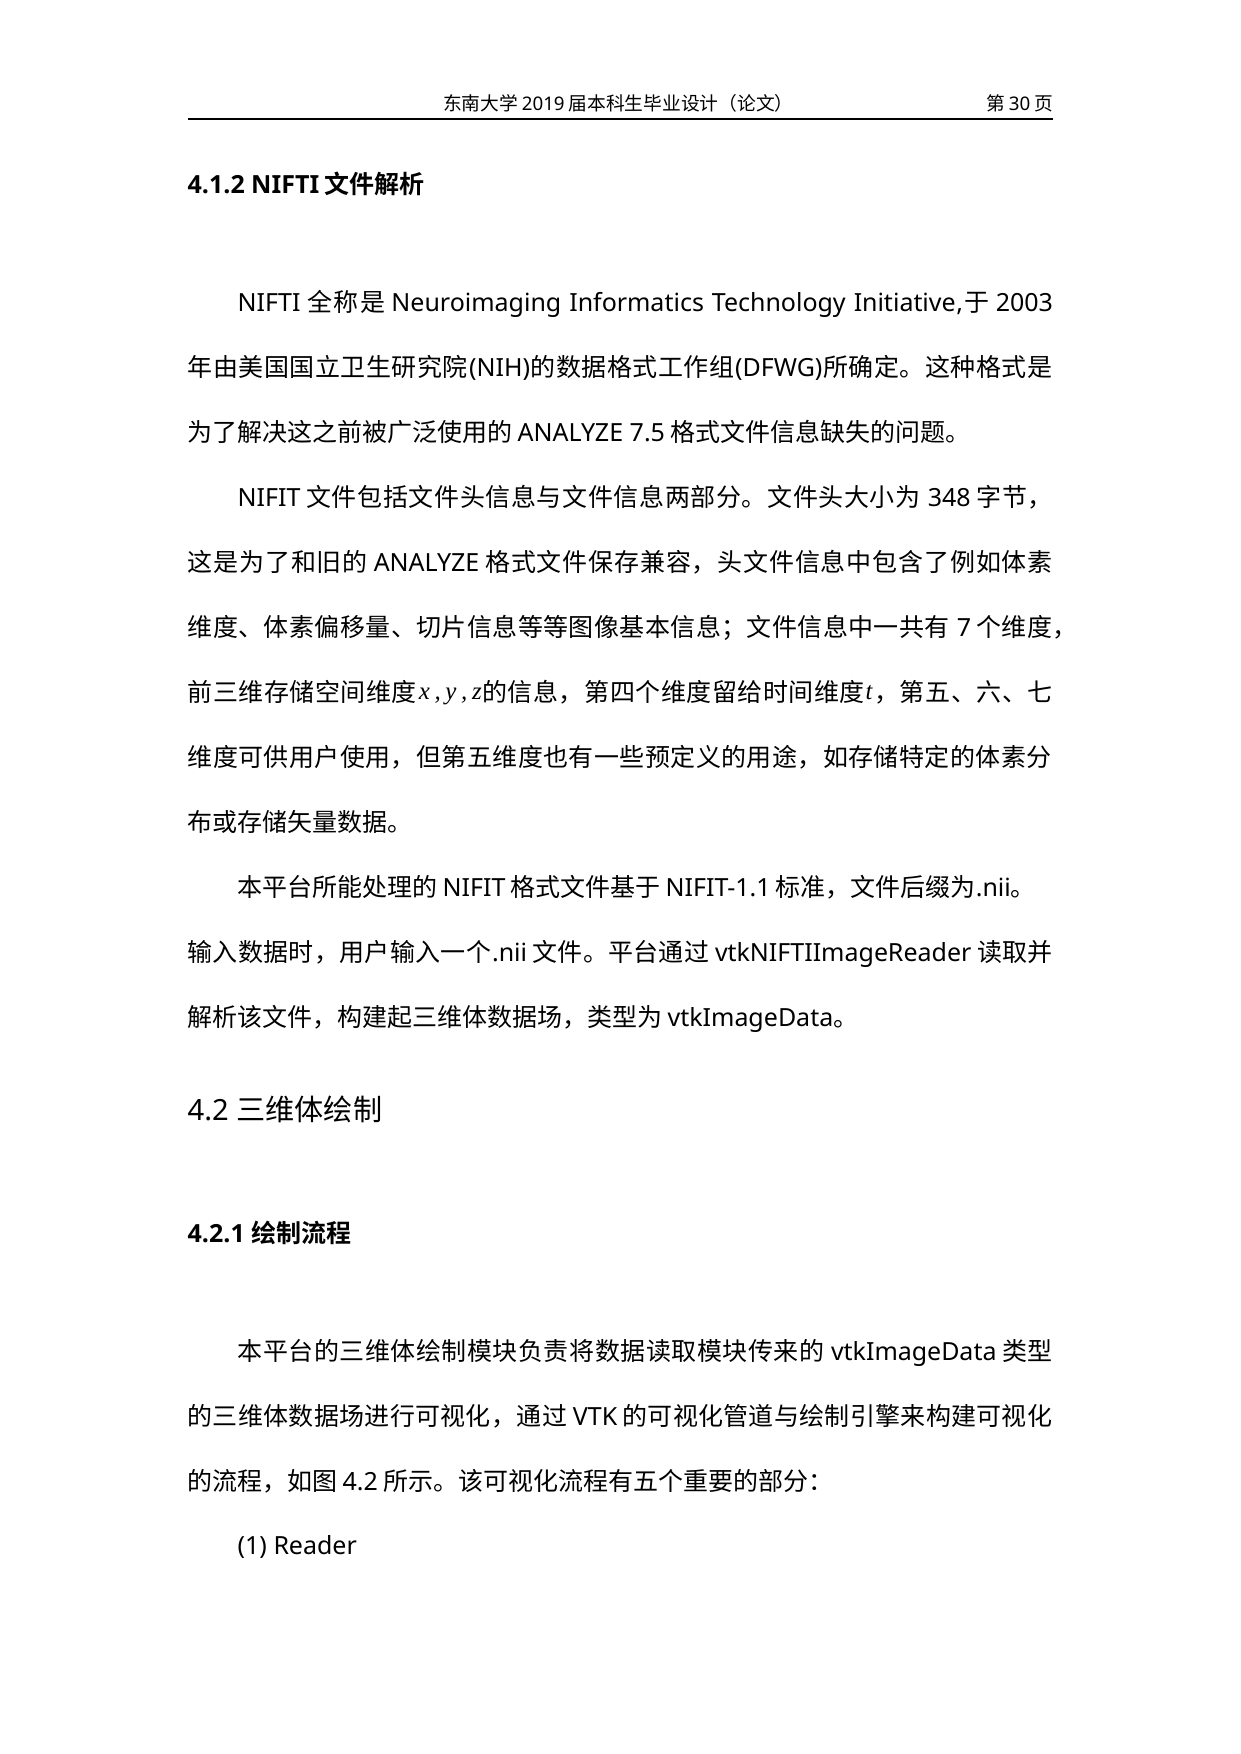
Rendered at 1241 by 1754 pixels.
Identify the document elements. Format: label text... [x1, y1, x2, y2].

text 本平台的三维体绘制模块负责将数据读取模块传来的vtkImageData类型的三维体数据场进行可视化，通过VTK的可视化管道与绘制引擎来构建可视化的流程，如图4.2所示。该可视化流程有五个重要的部分： [187, 1317, 1053, 1512]
text (1) Reader [187, 1512, 1053, 1577]
subtitle 4.2.1 绘制流程 [187, 1199, 1053, 1264]
text 输入数据时，用户输入一个.nii文件。平台通过vtkNIFTIImageReader读取并解析该文件，构建起三维体数据场，类型为vtkImageData。 [187, 918, 1053, 1048]
subtitle 4.2 三维体绘制 [187, 1076, 1053, 1141]
text 本平台所能处理的NIFIT格式文件基于NIFIT-1.1标准，文件后缀为.nii。 [187, 853, 1053, 918]
subtitle 4.1.2 NIFTI文件解析 [187, 150, 1053, 215]
text NIFTI全称是Neuroimaging Informatics Technology Initiative,于2003年由美国国立卫生研究院(NIH)的数据格式工作组(DFWG)所确定。这种格式是为了解决这之前被广泛使用的ANALYZE 7.5格式文件信息缺失的问题。 [187, 268, 1053, 463]
text NIFIT文件包括文件头信息与文件信息两部分。文件头大小为348字节，这是为了和旧的ANALYZE格式文件保存兼容，头文件信息中包含了例如体素维度、体素偏移量、切片信息等等图像基本信息；文件信息中一共有7个维度，前三维存储空间维度的信息，第四个维度留给时间维度，第五、六、七维度可供用户使用，但第五维度也有一些预定义的用途，如存储特定的体素分布或存储矢量数据。 [187, 463, 1053, 853]
